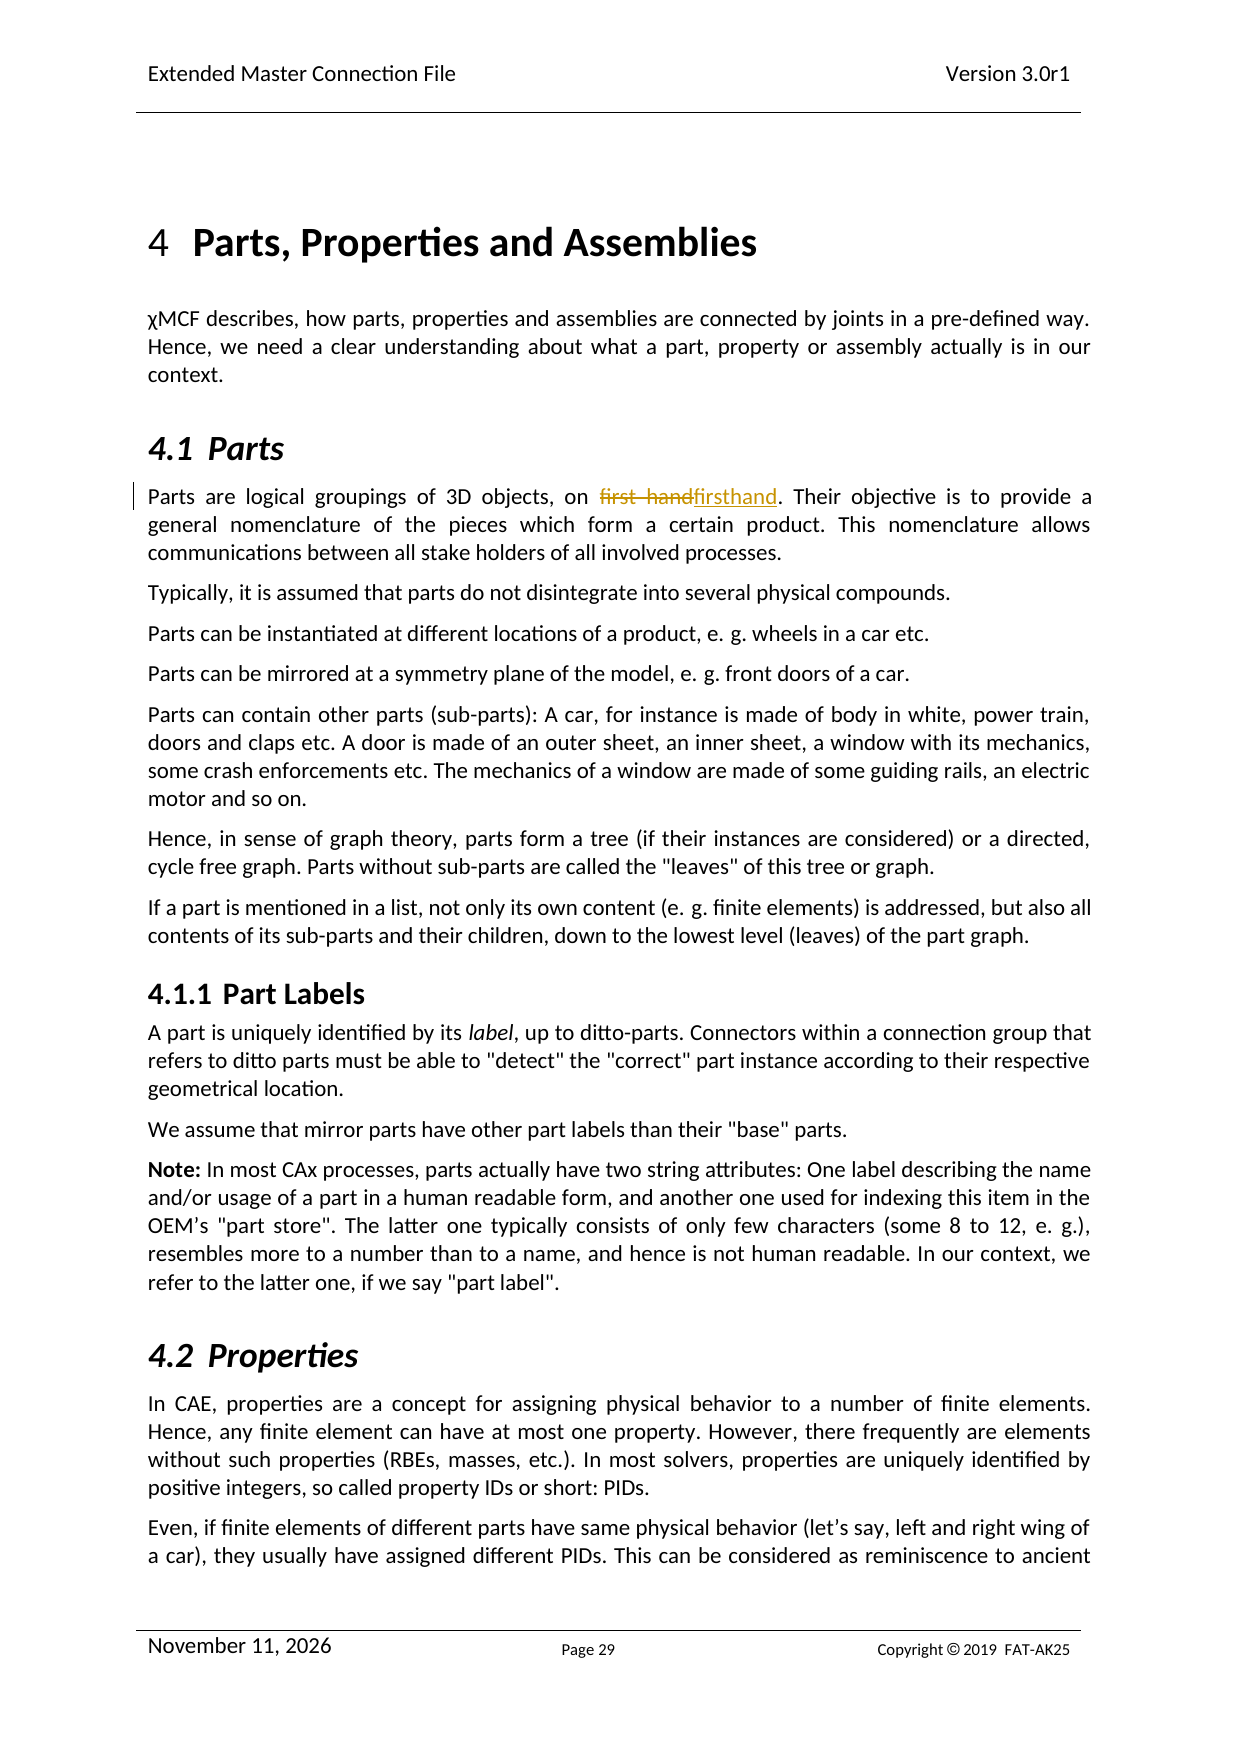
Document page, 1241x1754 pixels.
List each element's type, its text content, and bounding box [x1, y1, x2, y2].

text In CAE, properties are a concept for assigning physical behavior to a number of finite elements. Hence, any finite element can have at most one property. However, there frequently are elements without such properties (RBEs, masses, etc.). In most solvers, properties are uniquely identified by positive integers, so called property IDs or short: PIDs. [148, 1389, 1092, 1501]
text Hence, in sense of graph theory, parts form a tree (if their instances are considered) or a directed, cycle free graph. Parts without sub-parts are called the "leaves" of this tree or graph. [148, 824, 1092, 881]
subtitle Parts [148, 426, 1092, 469]
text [148, 1513, 1092, 1569]
text Parts are logical groupings of 3D objects, on . Their objective is to provide a general nomenclature of the pieces which form a certain product. This nomenclature allows communications between all stake holders of all involved processes. [148, 482, 1092, 566]
text A part is uniquely identified by its label, up to ditto-parts. Connectors within a connection group that refers to ditto parts must be able to "detect" the "correct" part instance according to their respective geometrical location. [148, 1018, 1092, 1102]
subtitle Parts, Properties and Assemblies [148, 216, 1092, 267]
subtitle Properties [148, 1333, 1092, 1376]
text Typically, it is assumed that parts do not disintegrate into several physical compounds. [148, 578, 1092, 606]
text Parts can be mirrored at a symmetry plane of the model, e. g. front doors of a car. [148, 659, 1092, 687]
text Parts can contain other parts (sub-parts): A car, for instance is made of body in white, power train, doors and claps etc. A door is made of an outer sheet, an inner sheet, a window with its mechanics, some crash enforcements etc. The mechanics of a window are made of some guiding rails, an electric motor and so on. [148, 700, 1092, 812]
text If a part is mentioned in a list, not only its own content (e. g. finite elements) is addressed, but also all contents of its sub-parts and their children, down to the lowest level (leaves) of the part graph. [148, 893, 1092, 949]
text We assume that mirror parts have other part labels than their "base" parts. [148, 1115, 1092, 1143]
text Note: In most CAx processes, parts actually have two string attributes: One label describing the name and/or usage of a part in a human readable form, and another one used for indexing this item in the OEM’s "part store". The latter one typically consists of only few characters (some 8 to 12, e. g.), resembles more to a number than to a name, and hence is not human readable. In our context, we refer to the latter one, if we say "part label". [148, 1156, 1092, 1296]
subtitle Part Labels [148, 974, 1092, 1012]
text Parts can be instantiated at different locations of a product, e. g. wheels in a car etc. [148, 619, 1092, 647]
text χMCF describes, how parts, properties and assemblies are connected by joints in a pre-defined way. Hence, we need a clear understanding about what a part, property or assembly actually is in our context. [148, 304, 1092, 388]
